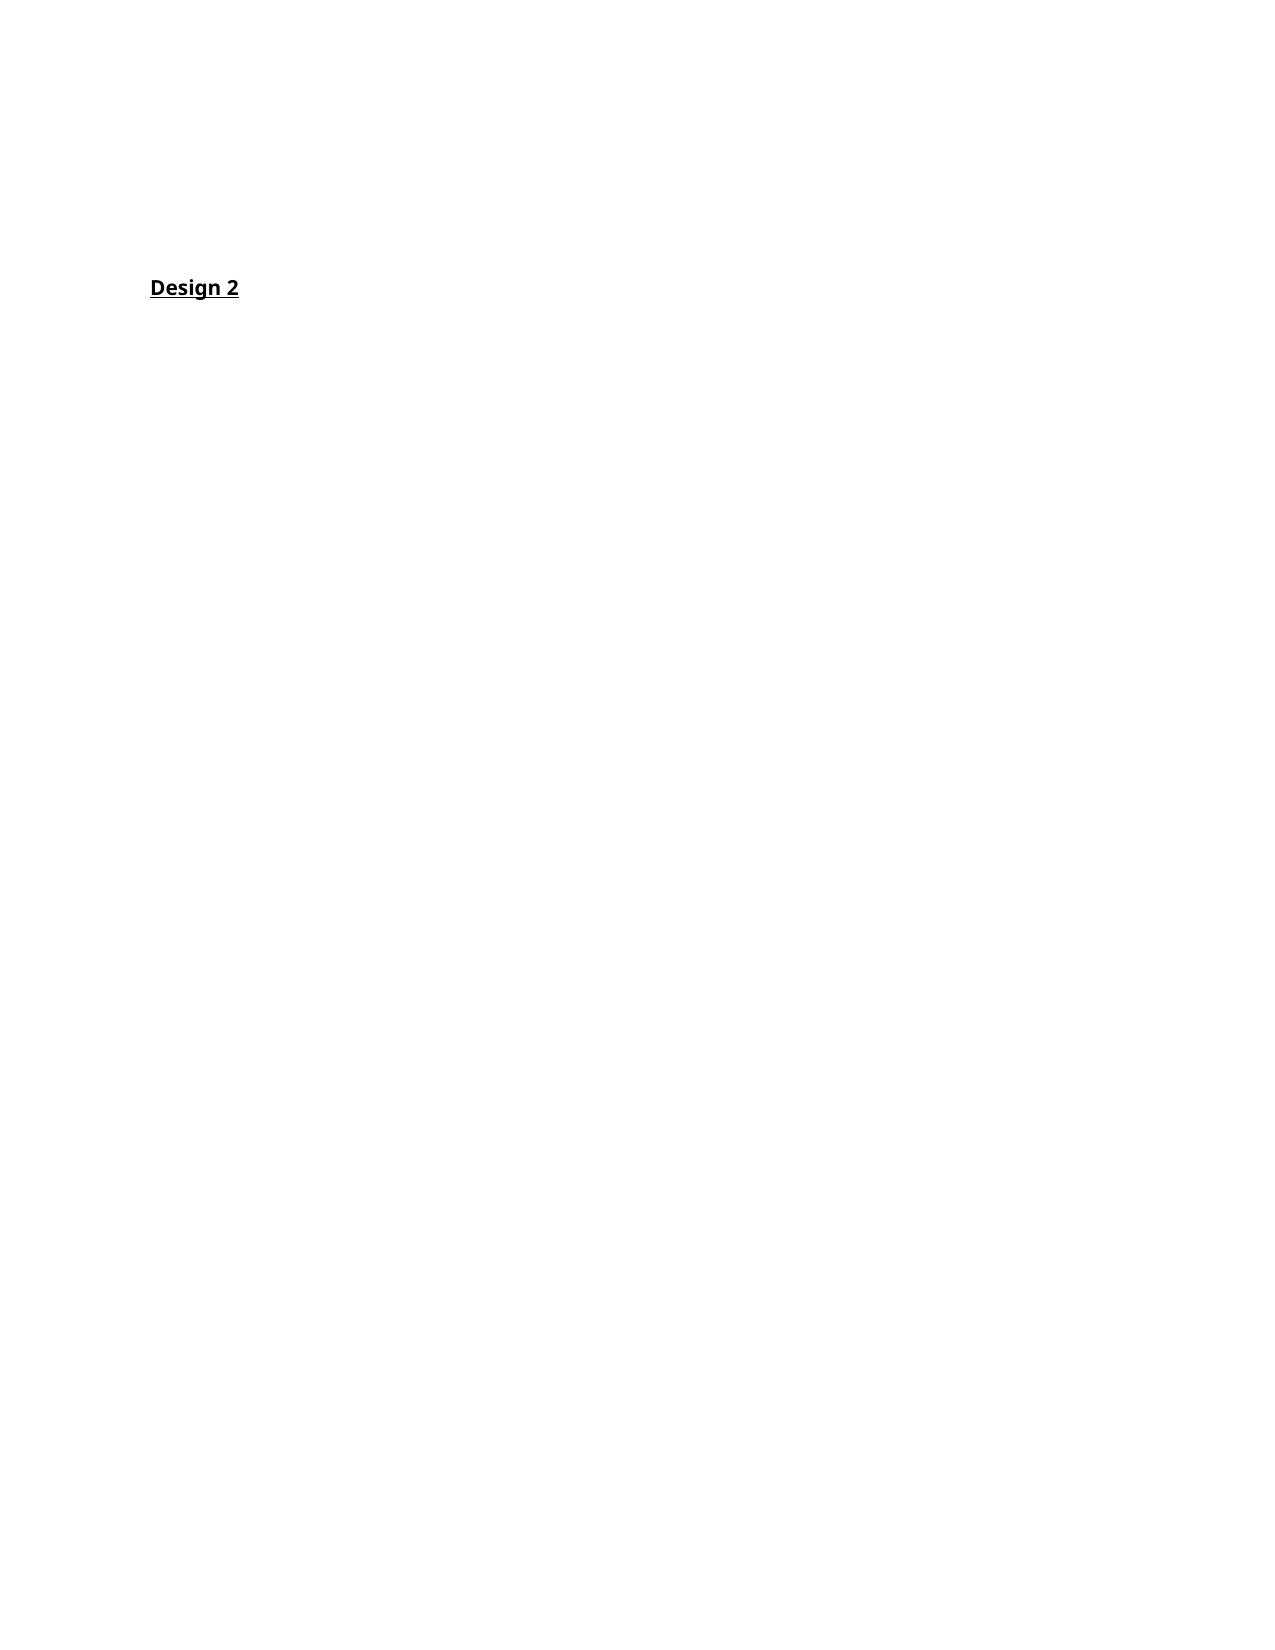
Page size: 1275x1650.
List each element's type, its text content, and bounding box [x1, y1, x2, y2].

text Design 2 [150, 273, 1125, 301]
